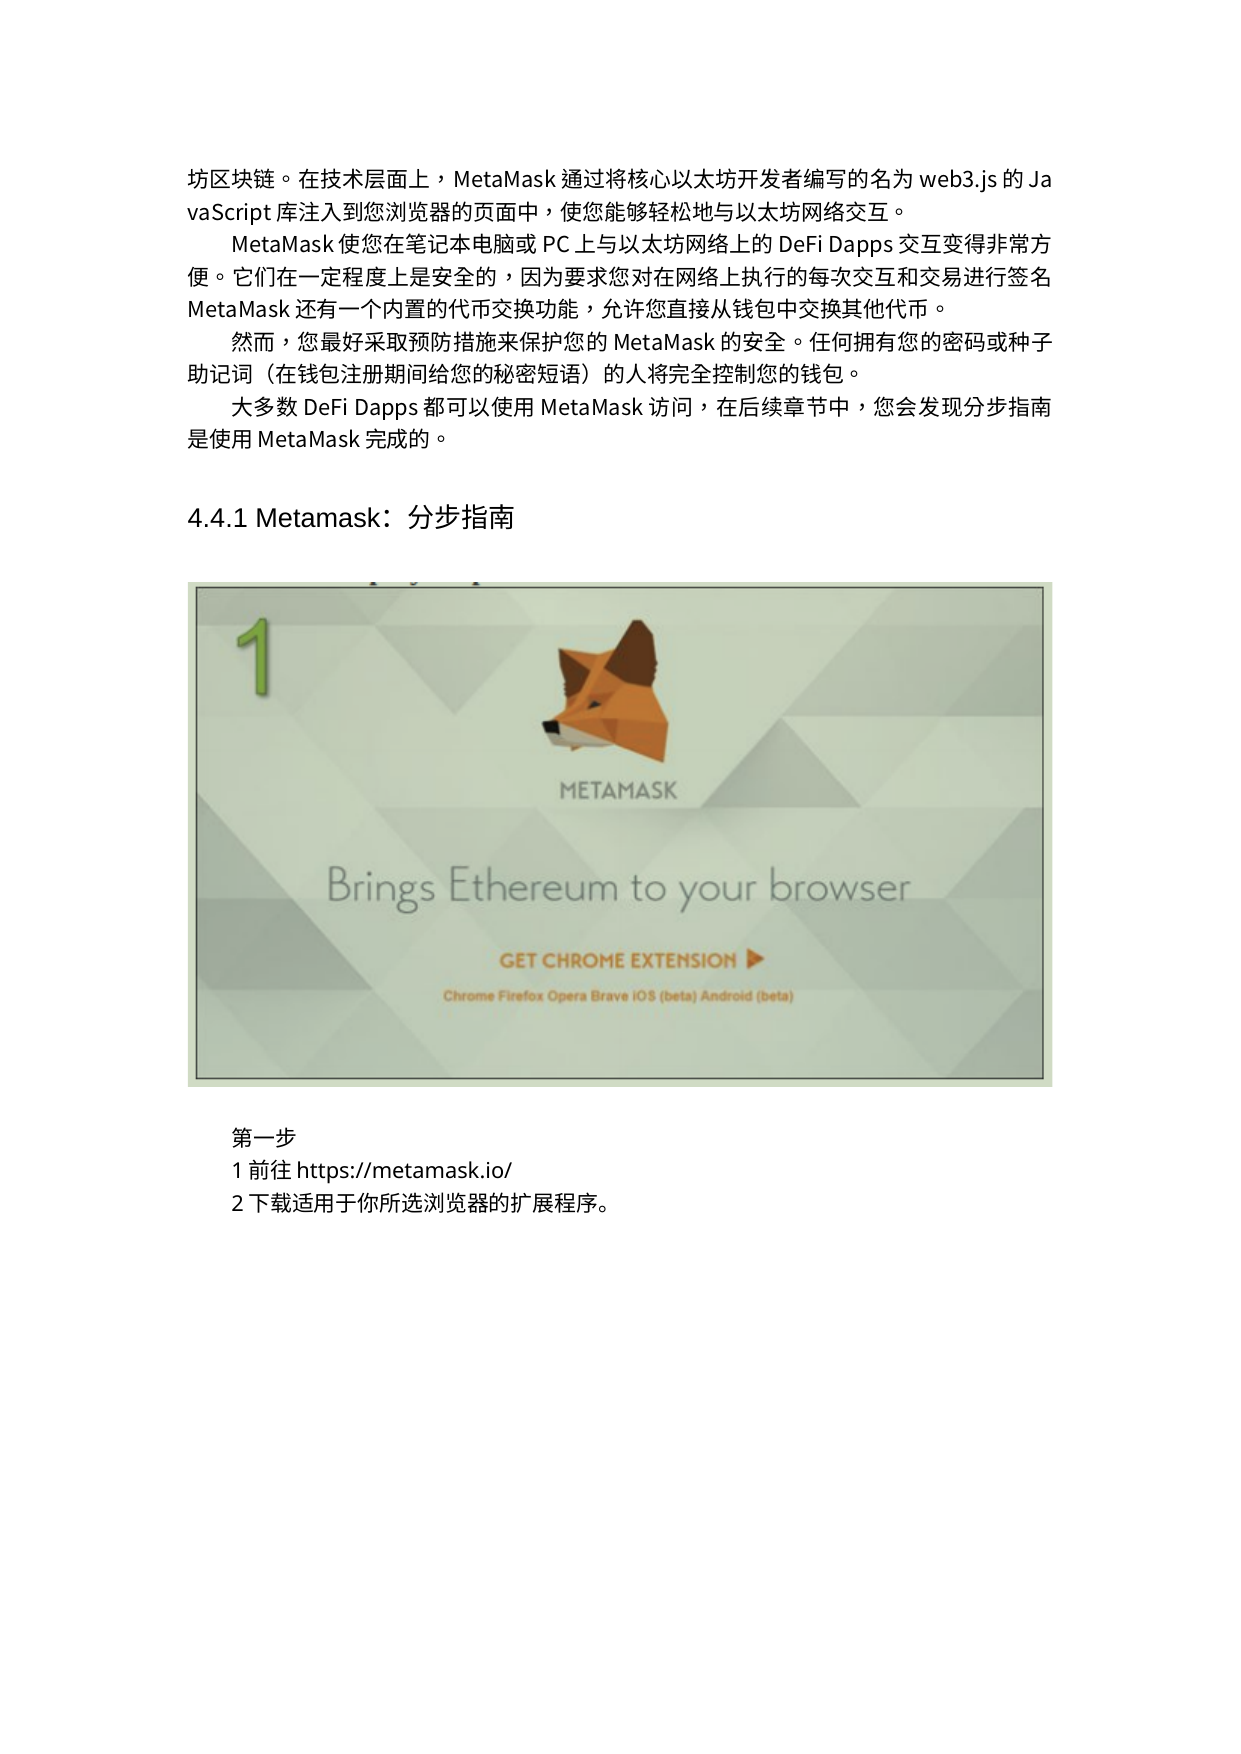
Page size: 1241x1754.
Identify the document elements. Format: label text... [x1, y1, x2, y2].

text 然而，您最好采取预防措施来保护您的MetaMask的安全。任何拥有您的密码或种子助记词（在钱包注册期间给您的秘密短语）的人将完全控制您的钱包。 [187, 324, 1053, 389]
text 2下载适用于你所选浏览器的扩展程序。 [187, 1186, 1053, 1218]
text MetaMask使您在笔记本电脑或PC上与以太坊网络上的DeFi Dapps交互变得非常方便。它们在一定程度上是安全的，因为要求您对在网络上执行的每次交互和交易进行签名。MetaMask还有一个内置的代币交换功能，允许您直接从钱包中交换其他代币。 [187, 227, 1053, 324]
text 1前往https://metamask.io/ [187, 1153, 1053, 1186]
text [187, 162, 1053, 227]
picture [187, 582, 1053, 1087]
text 第一步 [187, 1121, 1053, 1153]
subtitle 4.4.1 Metamask：分步指南 [187, 486, 1053, 551]
text 大多数DeFi Dapps都可以使用MetaMask访问，在后续章节中，您会发现分步指南是使用MetaMask完成的。 [187, 389, 1053, 454]
